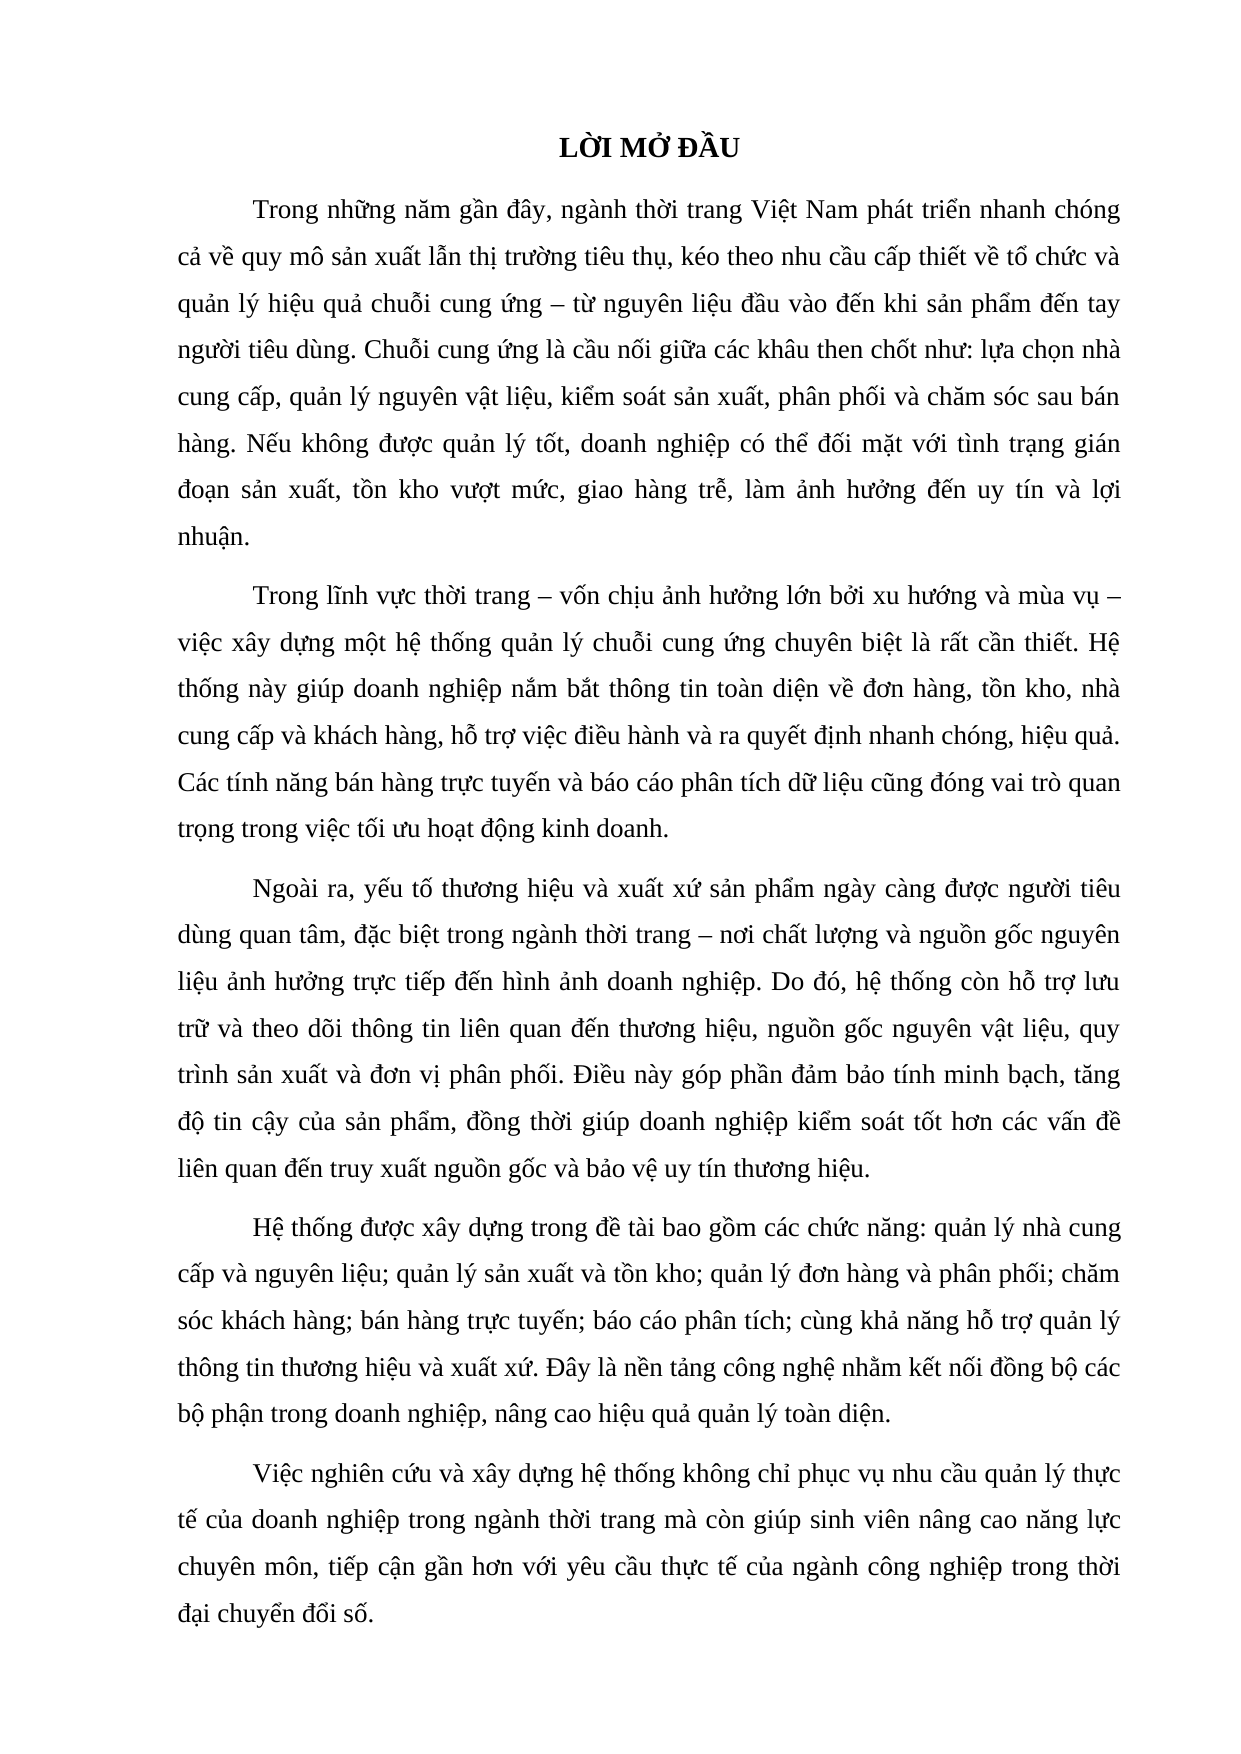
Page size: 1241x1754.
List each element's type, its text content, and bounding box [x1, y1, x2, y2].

text Ngoài ra, yếu tố thương hiệu và xuất xứ sản phẩm ngày càng được người tiêu dùng quan tâm, đặc biệt trong ngành thời trang – nơi chất lượng và nguồn gốc nguyên liệu ảnh hưởng trực tiếp đến hình ảnh doanh nghiệp. Do đó, hệ thống còn hỗ trợ lưu trữ và theo dõi thông tin liên quan đến thương hiệu, nguồn gốc nguyên vật liệu, quy trình sản xuất và đơn vị phân phối. Điều này góp phần đảm bảo tính minh bạch, tăng độ tin cậy của sản phẩm, đồng thời giúp doanh nghiệp kiểm soát tốt hơn các vấn đề liên quan đến truy xuất nguồn gốc và bảo vệ uy tín thương hiệu. [177, 872, 1122, 1183]
text Việc nghiên cứu và xây dựng hệ thống không chỉ phục vụ nhu cầu quản lý thực tế của doanh nghiệp trong ngành thời trang mà còn giúp sinh viên nâng cao năng lực chuyên môn, tiếp cận gần hơn với yêu cầu thực tế của ngành công nghiệp trong thời đại chuyển đổi số. [177, 1457, 1122, 1628]
text LỜI MỞ ĐẦU [177, 131, 1122, 164]
text Trong những năm gần đây, ngành thời trang Việt Nam phát triển nhanh chóng cả về quy mô sản xuất lẫn thị trường tiêu thụ, kéo theo nhu cầu cấp thiết về tổ chức và quản lý hiệu quả chuỗi cung ứng – từ nguyên liệu đầu vào đến khi sản phẩm đến tay người tiêu dùng. Chuỗi cung ứng là cầu nối giữa các khâu then chốt như: lựa chọn nhà cung cấp, quản lý nguyên vật liệu, kiểm soát sản xuất, phân phối và chăm sóc sau bán hàng. Nếu không được quản lý tốt, doanh nghiệp có thể đối mặt với tình trạng gián đoạn sản xuất, tồn kho vượt mức, giao hàng trễ, làm ảnh hưởng đến uy tín và lợi nhuận. [177, 193, 1122, 551]
text Hệ thống được xây dựng trong đề tài bao gồm các chức năng: quản lý nhà cung cấp và nguyên liệu; quản lý sản xuất và tồn kho; quản lý đơn hàng và phân phối; chăm sóc khách hàng; bán hàng trực tuyến; báo cáo phân tích; cùng khả năng hỗ trợ quản lý thông tin thương hiệu và xuất xứ. Đây là nền tảng công nghệ nhằm kết nối đồng bộ các bộ phận trong doanh nghiệp, nâng cao hiệu quả quản lý toàn diện. [177, 1211, 1122, 1429]
text Trong lĩnh vực thời trang – vốn chịu ảnh hưởng lớn bởi xu hướng và mùa vụ – việc xây dựng một hệ thống quản lý chuỗi cung ứng chuyên biệt là rất cần thiết. Hệ thống này giúp doanh nghiệp nắm bắt thông tin toàn diện về đơn hàng, tồn kho, nhà cung cấp và khách hàng, hỗ trợ việc điều hành và ra quyết định nhanh chóng, hiệu quả. Các tính năng bán hàng trực tuyến và báo cáo phân tích dữ liệu cũng đóng vai trò quan trọng trong việc tối ưu hoạt động kinh doanh. [177, 579, 1122, 844]
